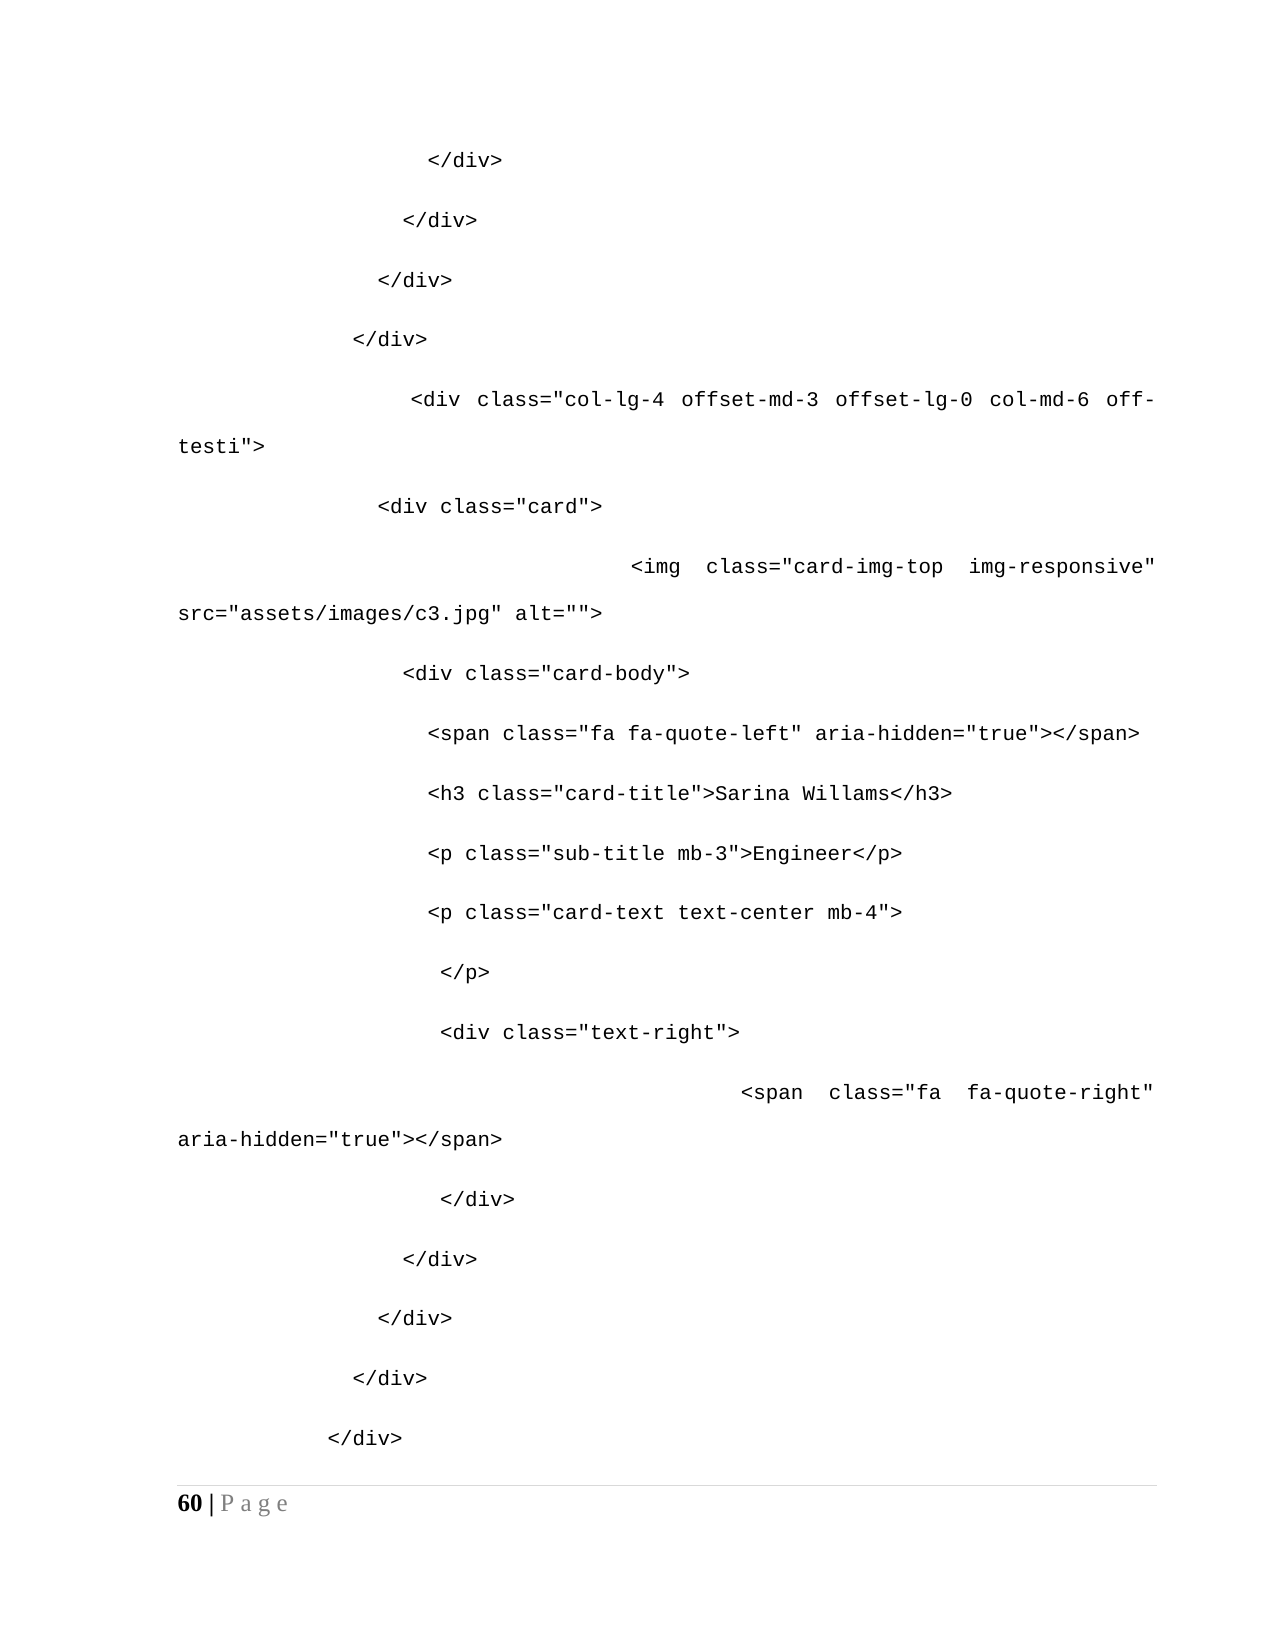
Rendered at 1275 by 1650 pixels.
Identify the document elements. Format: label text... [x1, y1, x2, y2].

text <h3 class="card-title">Sarina Willams</h3> [177, 783, 1157, 806]
text </div> [177, 210, 1157, 233]
text </p> [177, 962, 1157, 986]
text </div> [177, 1189, 1157, 1212]
text <div class="card-body"> [177, 663, 1157, 687]
text <span class="fa fa-quote-left" aria-hidden="true"></span> [177, 723, 1157, 747]
text </div> [177, 329, 1157, 353]
text <span class="fa fa-quote-right" aria-hidden="true"></span> [177, 1082, 1157, 1153]
text <div class="card"> [177, 496, 1157, 520]
text <p class="sub-title mb-3">Engineer</p> [177, 842, 1157, 866]
text </div> [177, 1428, 1157, 1452]
text <img class="card-img-top img-responsive" src="assets/images/c3.jpg" alt=""> [177, 556, 1157, 627]
text <p class="card-text text-center mb-4"> [177, 902, 1157, 926]
text </div> [177, 1308, 1157, 1332]
text </div> [177, 269, 1157, 293]
text <div class="col-lg-4 offset-md-3 offset-lg-0 col-md-6 off-testi"> [177, 389, 1157, 460]
text </div> [177, 1368, 1157, 1392]
text <div class="text-right"> [177, 1022, 1157, 1046]
text </div> [177, 150, 1157, 174]
text </div> [177, 1248, 1157, 1272]
